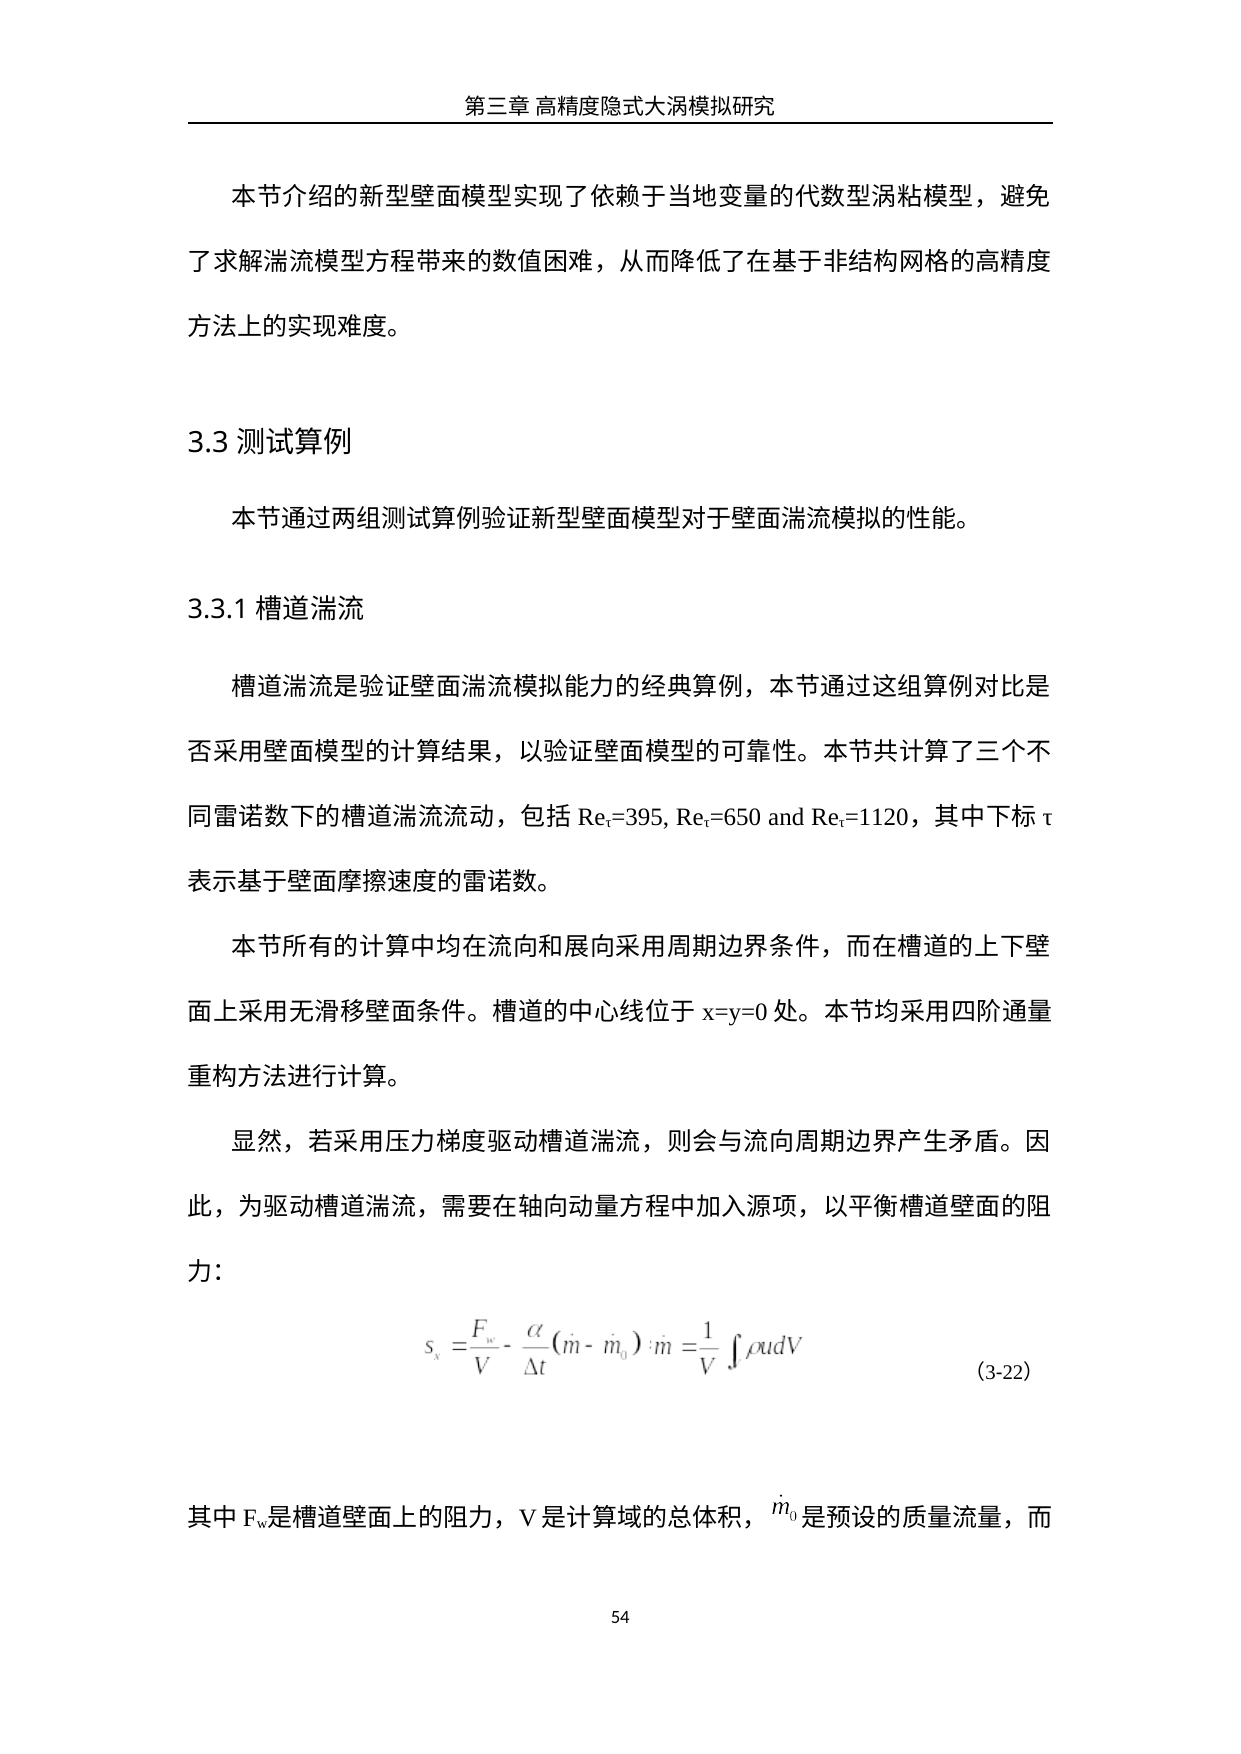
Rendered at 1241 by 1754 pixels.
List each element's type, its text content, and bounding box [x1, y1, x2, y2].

text 槽道湍流是验证壁面湍流模拟能力的经典算例，本节通过这组算例对比是否采用壁面模型的计算结果，以验证壁面模型的可靠性。本节共计算了三个不同雷诺数下的槽道湍流流动，包括Reτ=395, Reτ=650 and Reτ=1120，其中下标τ表示基于壁面摩擦速度的雷诺数。 [187, 652, 1053, 912]
text （3-22） [187, 1302, 1053, 1399]
subtitle 3.3.1 槽道湍流 [187, 574, 1053, 639]
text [187, 1479, 1053, 1544]
subtitle 3.3 测试算例 [187, 407, 1053, 472]
text 本节通过两组测试算例验证新型壁面模型对于壁面湍流模拟的性能。 [187, 484, 1053, 549]
text 本节所有的计算中均在流向和展向采用周期边界条件，而在槽道的上下壁面上采用无滑移壁面条件。槽道的中心线位于x=y=0处。本节均采用四阶通量重构方法进行计算。 [187, 912, 1053, 1107]
text 本节介绍的新型壁面模型实现了依赖于当地变量的代数型涡粘模型，避免了求解湍流模型方程带来的数值困难，从而降低了在基于非结构网格的高精度方法上的实现难度。 [187, 162, 1053, 357]
text 显然，若采用压力梯度驱动槽道湍流，则会与流向周期边界产生矛盾。因此，为驱动槽道湍流，需要在轴向动量方程中加入源项，以平衡槽道壁面的阻力： [187, 1107, 1053, 1302]
